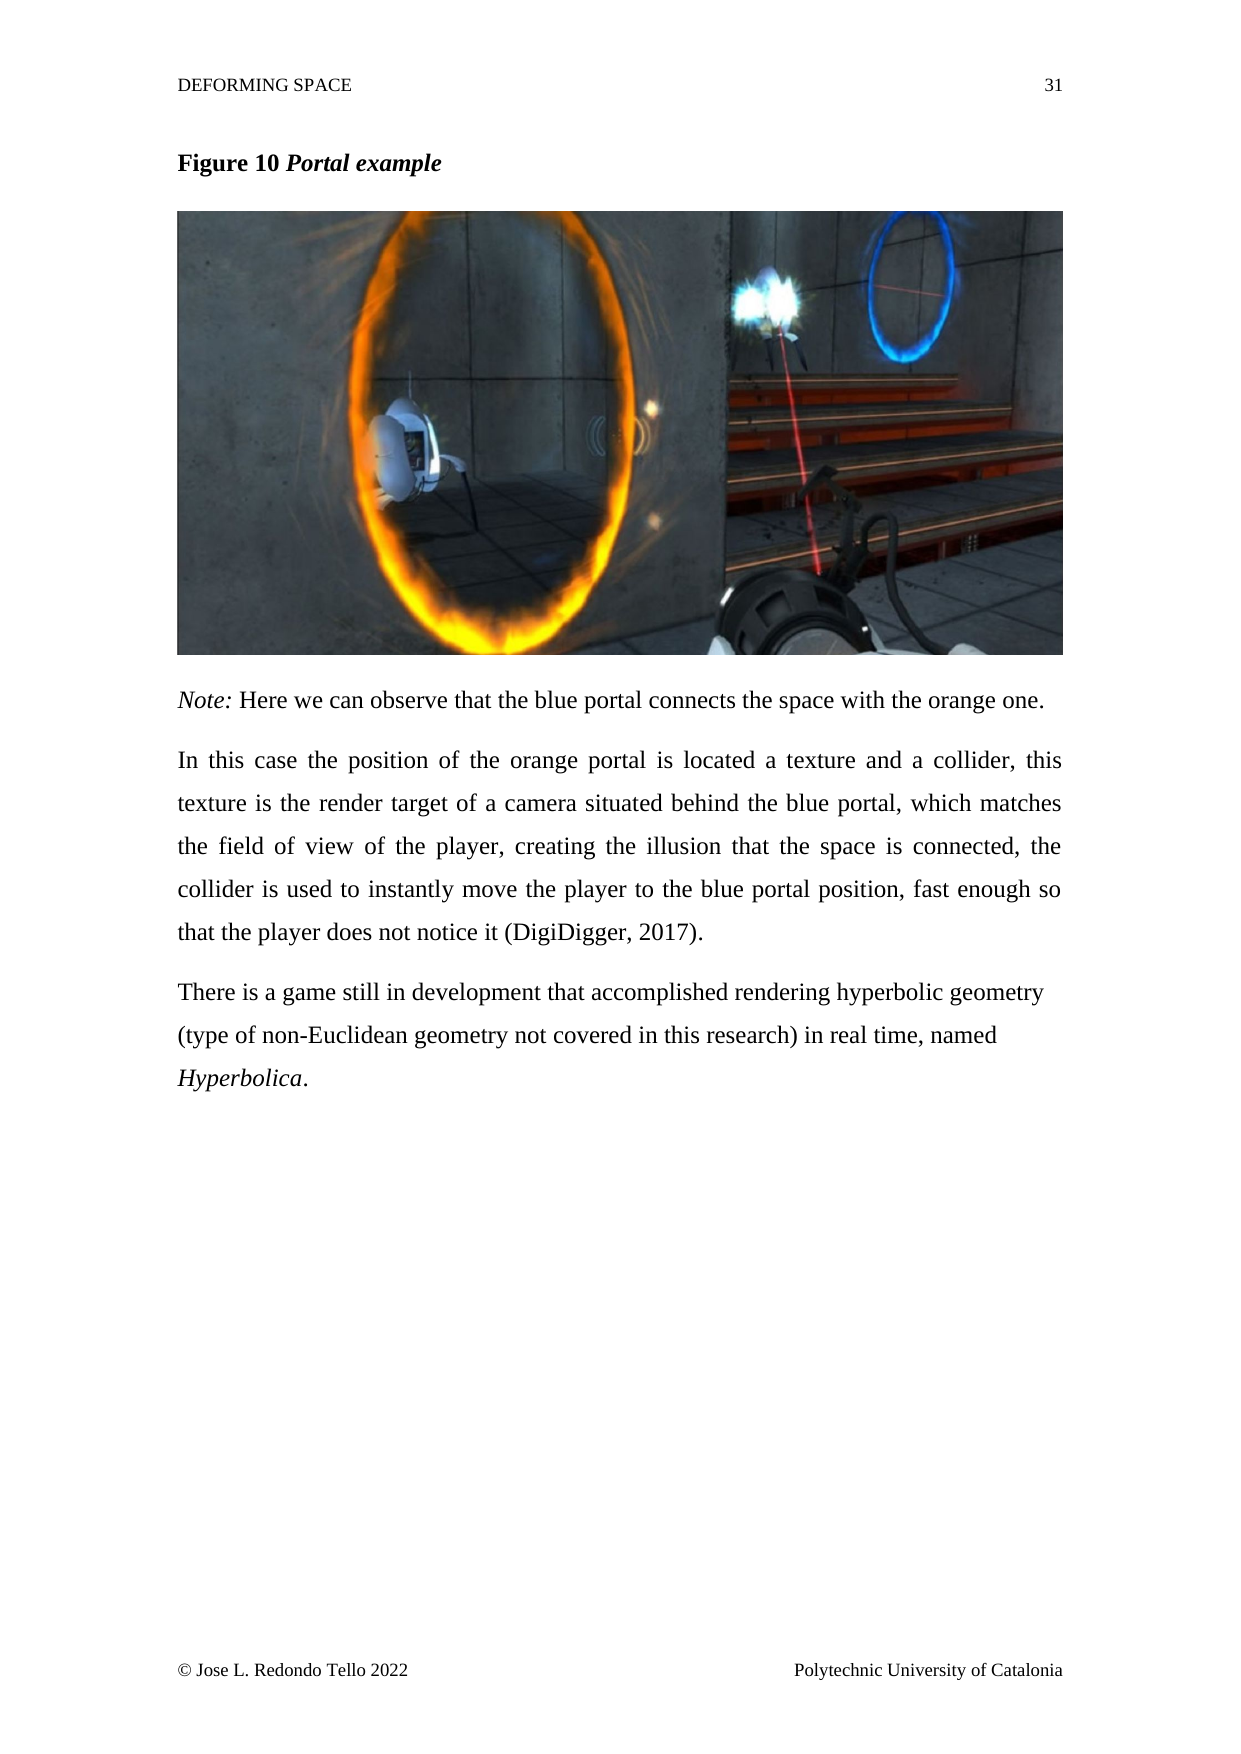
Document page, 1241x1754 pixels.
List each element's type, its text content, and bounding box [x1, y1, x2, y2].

text There is a game still in development that accomplished rendering hyperbolic geometry (type of non-Euclidean geometry not covered in this research) in real time, named Hyperbolica. [177, 977, 1063, 1092]
text Figure 10 Portal example [177, 148, 1063, 176]
text Note: Here we can observe that the blue portal connects the space with the orange one. [177, 685, 1063, 714]
picture [177, 211, 1063, 655]
text In this case the position of the orange portal is located a texture and a collider, this texture is the render target of a camera situated behind the blue portal, which matches the field of view of the player, creating the illusion that the space is connected, the collider is used to instantly move the player to the blue portal position, fast enough so that the player does not notice it . [177, 745, 1063, 946]
